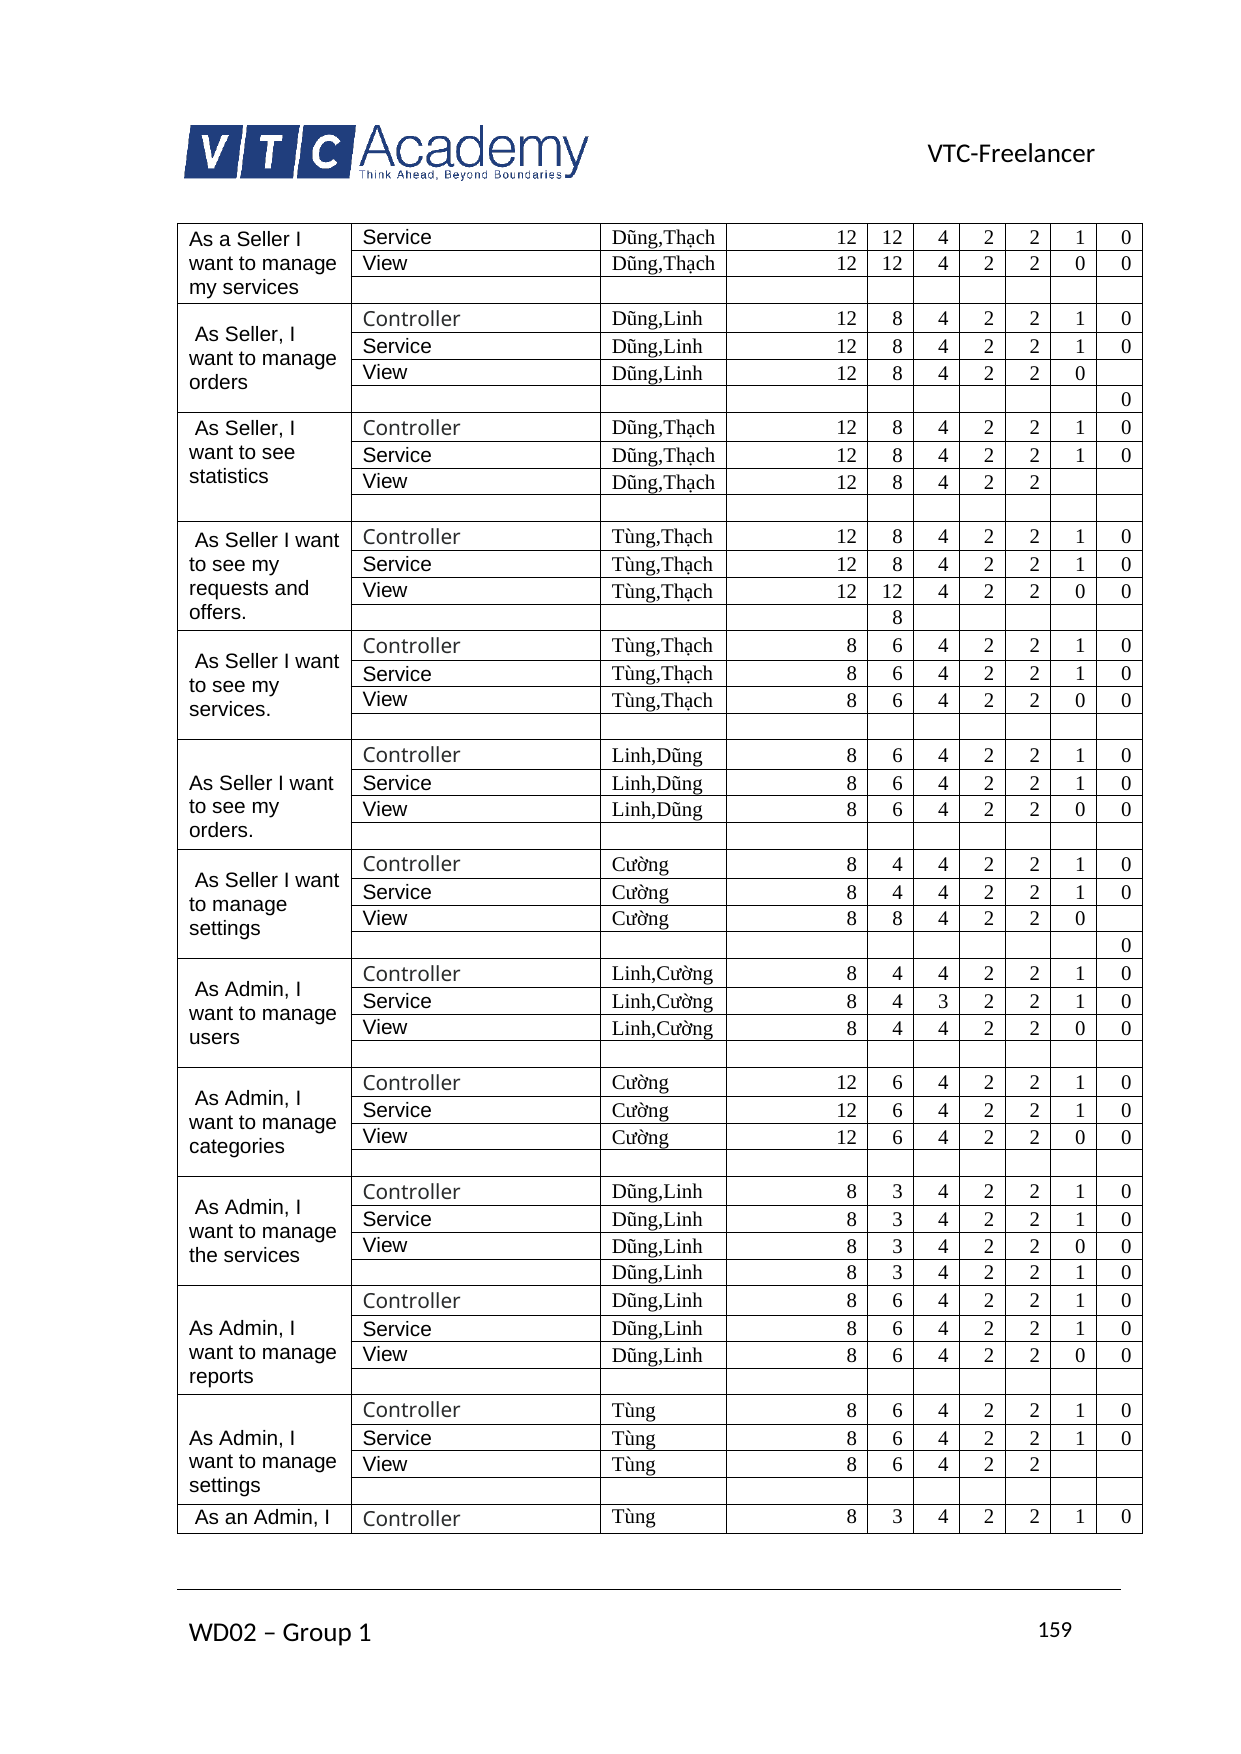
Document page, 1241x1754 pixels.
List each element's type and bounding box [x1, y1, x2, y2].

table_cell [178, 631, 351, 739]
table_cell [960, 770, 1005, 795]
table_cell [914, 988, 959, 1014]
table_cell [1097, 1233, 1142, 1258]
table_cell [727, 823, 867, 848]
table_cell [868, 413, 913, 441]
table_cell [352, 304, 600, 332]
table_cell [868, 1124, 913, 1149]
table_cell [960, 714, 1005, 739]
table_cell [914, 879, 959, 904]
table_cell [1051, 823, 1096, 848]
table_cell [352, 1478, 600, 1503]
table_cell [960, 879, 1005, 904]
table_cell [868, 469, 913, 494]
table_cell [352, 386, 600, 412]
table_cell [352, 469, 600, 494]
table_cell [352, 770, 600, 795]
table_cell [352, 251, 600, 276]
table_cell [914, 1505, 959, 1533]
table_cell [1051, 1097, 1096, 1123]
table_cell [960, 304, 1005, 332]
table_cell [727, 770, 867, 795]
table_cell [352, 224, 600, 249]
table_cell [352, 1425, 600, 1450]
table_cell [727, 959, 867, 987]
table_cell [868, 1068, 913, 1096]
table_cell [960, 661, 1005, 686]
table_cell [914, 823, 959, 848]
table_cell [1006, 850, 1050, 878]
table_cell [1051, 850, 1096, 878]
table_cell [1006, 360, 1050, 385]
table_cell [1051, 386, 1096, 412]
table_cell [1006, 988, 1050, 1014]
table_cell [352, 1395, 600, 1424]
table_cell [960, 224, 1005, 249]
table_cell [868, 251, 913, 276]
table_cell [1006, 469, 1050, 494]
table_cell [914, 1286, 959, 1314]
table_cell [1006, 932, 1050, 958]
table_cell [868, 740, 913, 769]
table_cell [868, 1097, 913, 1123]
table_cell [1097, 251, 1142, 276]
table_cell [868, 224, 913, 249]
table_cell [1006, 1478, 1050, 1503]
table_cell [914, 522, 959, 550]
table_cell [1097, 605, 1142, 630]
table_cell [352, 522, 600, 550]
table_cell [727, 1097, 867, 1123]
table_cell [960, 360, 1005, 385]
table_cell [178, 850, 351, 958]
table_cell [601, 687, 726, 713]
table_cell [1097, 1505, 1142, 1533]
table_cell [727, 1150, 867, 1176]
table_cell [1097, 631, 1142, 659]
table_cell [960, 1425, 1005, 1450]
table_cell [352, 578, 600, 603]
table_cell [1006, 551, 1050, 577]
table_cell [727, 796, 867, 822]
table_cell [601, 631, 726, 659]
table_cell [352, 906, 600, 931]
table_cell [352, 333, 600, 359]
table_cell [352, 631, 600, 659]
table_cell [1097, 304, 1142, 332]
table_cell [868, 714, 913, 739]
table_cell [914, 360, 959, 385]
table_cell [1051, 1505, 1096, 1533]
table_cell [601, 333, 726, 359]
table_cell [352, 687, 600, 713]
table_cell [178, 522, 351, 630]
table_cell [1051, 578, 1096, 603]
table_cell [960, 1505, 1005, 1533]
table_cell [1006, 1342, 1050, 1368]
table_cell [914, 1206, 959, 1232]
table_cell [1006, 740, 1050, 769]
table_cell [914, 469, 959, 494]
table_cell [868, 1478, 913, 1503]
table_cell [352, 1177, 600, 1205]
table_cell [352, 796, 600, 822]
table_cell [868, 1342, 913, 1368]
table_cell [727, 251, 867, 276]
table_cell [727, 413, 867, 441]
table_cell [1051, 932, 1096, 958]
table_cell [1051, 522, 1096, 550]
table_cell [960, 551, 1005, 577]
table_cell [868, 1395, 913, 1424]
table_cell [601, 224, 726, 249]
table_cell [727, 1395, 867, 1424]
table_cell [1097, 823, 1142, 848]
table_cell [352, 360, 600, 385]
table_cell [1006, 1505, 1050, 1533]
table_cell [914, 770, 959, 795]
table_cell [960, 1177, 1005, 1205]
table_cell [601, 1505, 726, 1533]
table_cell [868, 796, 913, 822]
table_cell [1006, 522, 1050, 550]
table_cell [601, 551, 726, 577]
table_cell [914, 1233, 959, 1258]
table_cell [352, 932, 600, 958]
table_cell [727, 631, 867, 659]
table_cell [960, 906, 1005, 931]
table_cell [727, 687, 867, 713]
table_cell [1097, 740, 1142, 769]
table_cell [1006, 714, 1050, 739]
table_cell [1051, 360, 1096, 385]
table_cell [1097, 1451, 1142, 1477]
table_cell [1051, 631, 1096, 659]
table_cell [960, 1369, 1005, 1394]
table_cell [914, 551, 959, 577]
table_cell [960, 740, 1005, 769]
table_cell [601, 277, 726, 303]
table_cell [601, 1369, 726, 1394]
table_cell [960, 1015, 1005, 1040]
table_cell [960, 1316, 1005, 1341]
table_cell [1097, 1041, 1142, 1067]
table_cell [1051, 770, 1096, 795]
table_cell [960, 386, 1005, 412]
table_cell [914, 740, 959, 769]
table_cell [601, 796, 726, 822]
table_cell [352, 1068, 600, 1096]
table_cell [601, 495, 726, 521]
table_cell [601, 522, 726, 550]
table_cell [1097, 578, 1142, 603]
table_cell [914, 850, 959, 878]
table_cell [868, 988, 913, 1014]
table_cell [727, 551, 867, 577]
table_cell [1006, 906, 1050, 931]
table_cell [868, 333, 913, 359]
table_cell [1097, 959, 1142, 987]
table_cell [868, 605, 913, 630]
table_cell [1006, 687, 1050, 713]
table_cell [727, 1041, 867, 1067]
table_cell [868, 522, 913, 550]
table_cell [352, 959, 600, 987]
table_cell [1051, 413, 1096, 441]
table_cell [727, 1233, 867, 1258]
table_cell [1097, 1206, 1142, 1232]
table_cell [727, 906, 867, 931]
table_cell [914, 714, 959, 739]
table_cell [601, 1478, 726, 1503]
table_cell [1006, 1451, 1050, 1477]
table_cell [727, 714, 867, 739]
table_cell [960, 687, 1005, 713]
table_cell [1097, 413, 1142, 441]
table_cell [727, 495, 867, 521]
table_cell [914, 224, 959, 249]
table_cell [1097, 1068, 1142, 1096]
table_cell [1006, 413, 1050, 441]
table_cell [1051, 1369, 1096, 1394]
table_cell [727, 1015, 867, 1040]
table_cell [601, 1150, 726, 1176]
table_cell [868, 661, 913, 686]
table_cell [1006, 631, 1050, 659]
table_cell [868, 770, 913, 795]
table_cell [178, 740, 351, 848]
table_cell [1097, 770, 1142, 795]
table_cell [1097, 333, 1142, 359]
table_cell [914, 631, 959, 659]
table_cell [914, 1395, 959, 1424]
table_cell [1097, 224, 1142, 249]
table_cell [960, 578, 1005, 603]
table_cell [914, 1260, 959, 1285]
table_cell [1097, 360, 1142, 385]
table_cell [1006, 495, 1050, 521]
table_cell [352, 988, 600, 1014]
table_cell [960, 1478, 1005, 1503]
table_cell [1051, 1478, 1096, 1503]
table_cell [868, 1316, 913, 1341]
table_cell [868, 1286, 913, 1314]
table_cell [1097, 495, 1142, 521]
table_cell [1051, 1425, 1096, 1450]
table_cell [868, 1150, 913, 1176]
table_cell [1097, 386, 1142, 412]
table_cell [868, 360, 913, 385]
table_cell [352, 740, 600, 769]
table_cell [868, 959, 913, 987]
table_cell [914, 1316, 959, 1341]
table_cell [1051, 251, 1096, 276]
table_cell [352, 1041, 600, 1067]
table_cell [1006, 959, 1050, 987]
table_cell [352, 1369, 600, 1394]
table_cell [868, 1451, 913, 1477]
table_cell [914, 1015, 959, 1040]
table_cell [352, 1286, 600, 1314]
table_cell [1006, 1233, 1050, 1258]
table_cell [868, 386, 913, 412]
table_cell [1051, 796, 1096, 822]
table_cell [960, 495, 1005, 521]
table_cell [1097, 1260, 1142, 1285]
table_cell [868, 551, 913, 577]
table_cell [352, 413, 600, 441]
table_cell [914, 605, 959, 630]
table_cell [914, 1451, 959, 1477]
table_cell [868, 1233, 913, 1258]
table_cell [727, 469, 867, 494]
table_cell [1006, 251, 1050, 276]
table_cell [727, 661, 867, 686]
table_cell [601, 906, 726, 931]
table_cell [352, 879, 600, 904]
picture [169, 112, 603, 193]
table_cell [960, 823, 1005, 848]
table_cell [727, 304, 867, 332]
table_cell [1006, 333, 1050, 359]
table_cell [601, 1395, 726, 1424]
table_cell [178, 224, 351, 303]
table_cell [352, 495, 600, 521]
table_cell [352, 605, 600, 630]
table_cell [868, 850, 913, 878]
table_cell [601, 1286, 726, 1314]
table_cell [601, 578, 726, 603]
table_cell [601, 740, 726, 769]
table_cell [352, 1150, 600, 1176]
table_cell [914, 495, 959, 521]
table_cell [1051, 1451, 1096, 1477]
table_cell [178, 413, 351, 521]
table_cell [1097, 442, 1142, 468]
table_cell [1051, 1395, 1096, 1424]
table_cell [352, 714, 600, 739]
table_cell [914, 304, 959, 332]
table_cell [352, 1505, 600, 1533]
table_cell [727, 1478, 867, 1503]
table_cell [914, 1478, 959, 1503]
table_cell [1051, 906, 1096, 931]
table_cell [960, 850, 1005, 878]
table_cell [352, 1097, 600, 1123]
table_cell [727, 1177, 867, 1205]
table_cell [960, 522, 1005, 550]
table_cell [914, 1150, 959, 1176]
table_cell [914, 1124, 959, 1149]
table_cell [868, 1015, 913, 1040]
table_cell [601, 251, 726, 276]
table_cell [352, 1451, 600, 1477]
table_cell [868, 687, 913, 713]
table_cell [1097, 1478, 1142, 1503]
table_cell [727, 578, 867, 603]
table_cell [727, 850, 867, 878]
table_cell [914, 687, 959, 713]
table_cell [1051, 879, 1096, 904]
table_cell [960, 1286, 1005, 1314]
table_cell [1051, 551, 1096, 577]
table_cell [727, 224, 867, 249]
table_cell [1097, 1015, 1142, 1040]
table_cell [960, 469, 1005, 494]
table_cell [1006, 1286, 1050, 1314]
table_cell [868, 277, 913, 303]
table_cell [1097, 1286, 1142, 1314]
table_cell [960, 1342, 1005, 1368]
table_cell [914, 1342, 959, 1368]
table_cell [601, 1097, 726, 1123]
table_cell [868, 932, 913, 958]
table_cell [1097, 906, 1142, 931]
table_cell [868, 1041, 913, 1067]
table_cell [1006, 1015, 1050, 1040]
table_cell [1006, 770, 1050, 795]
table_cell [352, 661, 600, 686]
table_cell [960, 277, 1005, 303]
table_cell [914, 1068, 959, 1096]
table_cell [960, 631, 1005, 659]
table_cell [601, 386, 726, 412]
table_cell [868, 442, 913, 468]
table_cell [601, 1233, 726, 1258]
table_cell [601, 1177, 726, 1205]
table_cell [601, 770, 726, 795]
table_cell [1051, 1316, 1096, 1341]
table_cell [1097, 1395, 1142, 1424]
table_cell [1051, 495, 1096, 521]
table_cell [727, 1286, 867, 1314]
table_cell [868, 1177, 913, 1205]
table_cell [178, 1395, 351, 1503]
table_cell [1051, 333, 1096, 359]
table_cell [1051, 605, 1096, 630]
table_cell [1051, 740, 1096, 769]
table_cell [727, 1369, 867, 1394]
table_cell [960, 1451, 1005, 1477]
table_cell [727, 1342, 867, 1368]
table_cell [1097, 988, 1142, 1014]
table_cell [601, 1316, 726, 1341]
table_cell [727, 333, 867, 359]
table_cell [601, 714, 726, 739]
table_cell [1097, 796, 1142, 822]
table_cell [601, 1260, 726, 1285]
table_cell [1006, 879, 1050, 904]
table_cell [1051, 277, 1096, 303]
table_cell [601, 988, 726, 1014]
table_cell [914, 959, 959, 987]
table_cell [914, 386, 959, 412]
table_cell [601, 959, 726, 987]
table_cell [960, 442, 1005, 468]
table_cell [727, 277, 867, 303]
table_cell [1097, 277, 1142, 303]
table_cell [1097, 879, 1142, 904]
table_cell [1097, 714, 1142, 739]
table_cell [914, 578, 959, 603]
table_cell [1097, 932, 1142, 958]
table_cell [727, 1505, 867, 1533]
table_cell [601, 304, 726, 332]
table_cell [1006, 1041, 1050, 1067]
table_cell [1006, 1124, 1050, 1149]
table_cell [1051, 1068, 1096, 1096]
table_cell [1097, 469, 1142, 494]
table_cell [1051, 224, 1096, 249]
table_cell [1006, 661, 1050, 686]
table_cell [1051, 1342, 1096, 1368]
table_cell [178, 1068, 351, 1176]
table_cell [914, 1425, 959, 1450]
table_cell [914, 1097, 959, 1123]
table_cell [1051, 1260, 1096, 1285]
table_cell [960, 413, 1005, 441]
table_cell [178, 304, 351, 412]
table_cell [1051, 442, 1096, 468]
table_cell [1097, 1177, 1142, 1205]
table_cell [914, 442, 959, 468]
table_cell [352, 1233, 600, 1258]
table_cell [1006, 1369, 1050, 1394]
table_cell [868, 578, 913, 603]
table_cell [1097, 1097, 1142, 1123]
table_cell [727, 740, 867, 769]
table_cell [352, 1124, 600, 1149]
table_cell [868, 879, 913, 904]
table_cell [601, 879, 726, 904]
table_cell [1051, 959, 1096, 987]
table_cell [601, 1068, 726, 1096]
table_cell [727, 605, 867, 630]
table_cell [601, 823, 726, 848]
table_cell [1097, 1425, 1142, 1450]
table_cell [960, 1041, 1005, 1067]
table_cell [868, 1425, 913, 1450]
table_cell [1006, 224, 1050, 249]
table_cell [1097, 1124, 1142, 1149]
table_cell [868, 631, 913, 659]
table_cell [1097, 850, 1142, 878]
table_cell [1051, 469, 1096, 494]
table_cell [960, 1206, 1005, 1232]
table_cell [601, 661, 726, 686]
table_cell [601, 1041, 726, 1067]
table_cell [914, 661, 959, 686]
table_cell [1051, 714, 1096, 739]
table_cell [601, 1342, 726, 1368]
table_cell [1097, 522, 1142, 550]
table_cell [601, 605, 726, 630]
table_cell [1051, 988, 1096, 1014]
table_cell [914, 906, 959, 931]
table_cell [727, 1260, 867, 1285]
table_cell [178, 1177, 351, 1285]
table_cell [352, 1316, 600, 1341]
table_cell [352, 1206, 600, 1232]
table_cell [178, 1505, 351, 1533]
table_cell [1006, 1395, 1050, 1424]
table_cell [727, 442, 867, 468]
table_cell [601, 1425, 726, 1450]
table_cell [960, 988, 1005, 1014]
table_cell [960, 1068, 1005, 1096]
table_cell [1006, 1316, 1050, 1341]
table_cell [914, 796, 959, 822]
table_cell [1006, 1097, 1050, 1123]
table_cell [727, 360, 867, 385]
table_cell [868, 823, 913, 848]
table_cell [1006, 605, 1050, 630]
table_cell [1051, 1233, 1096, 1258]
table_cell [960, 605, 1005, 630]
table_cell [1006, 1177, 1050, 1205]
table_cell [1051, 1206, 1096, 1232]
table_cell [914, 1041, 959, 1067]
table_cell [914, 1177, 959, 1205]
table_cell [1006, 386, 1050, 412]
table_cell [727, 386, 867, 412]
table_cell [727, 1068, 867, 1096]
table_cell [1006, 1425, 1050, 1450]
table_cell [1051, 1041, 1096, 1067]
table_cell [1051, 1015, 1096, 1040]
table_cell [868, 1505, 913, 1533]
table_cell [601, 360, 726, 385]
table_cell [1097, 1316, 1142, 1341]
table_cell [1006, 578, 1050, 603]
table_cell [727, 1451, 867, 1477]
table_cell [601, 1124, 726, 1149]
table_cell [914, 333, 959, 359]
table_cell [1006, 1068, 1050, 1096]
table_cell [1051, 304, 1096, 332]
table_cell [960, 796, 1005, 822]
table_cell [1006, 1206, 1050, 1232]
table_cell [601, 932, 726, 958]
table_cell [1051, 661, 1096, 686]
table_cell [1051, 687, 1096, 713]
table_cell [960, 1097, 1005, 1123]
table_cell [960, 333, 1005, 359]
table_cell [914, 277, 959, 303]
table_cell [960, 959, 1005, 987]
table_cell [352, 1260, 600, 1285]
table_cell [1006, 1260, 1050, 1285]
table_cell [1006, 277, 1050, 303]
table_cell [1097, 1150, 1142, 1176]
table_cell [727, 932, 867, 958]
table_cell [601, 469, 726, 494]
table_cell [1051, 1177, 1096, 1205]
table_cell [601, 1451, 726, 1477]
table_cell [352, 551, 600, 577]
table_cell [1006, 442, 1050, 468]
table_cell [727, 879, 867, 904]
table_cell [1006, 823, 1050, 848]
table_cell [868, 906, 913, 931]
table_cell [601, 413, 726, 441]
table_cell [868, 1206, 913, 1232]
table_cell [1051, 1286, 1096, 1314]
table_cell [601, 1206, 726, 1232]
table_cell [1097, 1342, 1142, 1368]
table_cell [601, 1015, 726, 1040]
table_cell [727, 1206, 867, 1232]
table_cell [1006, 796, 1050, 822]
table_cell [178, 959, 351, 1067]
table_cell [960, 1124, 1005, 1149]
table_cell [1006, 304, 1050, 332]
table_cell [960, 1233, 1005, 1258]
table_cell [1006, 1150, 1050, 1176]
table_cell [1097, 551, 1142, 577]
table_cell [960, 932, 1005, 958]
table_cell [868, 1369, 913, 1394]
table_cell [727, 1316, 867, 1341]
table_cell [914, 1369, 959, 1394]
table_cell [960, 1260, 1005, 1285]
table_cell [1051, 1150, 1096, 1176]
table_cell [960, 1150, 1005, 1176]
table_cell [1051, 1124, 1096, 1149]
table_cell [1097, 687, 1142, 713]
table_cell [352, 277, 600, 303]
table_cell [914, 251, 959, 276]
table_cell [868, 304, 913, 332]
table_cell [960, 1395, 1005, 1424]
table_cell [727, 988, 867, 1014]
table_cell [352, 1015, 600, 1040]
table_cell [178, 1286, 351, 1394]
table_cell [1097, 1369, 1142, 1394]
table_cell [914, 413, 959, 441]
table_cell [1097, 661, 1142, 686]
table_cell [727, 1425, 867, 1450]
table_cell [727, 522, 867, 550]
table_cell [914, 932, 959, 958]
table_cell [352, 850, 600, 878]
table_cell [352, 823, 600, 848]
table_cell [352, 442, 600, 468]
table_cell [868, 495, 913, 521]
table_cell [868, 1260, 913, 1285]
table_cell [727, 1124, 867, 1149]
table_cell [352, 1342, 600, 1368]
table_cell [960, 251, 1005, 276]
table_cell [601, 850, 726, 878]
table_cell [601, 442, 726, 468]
